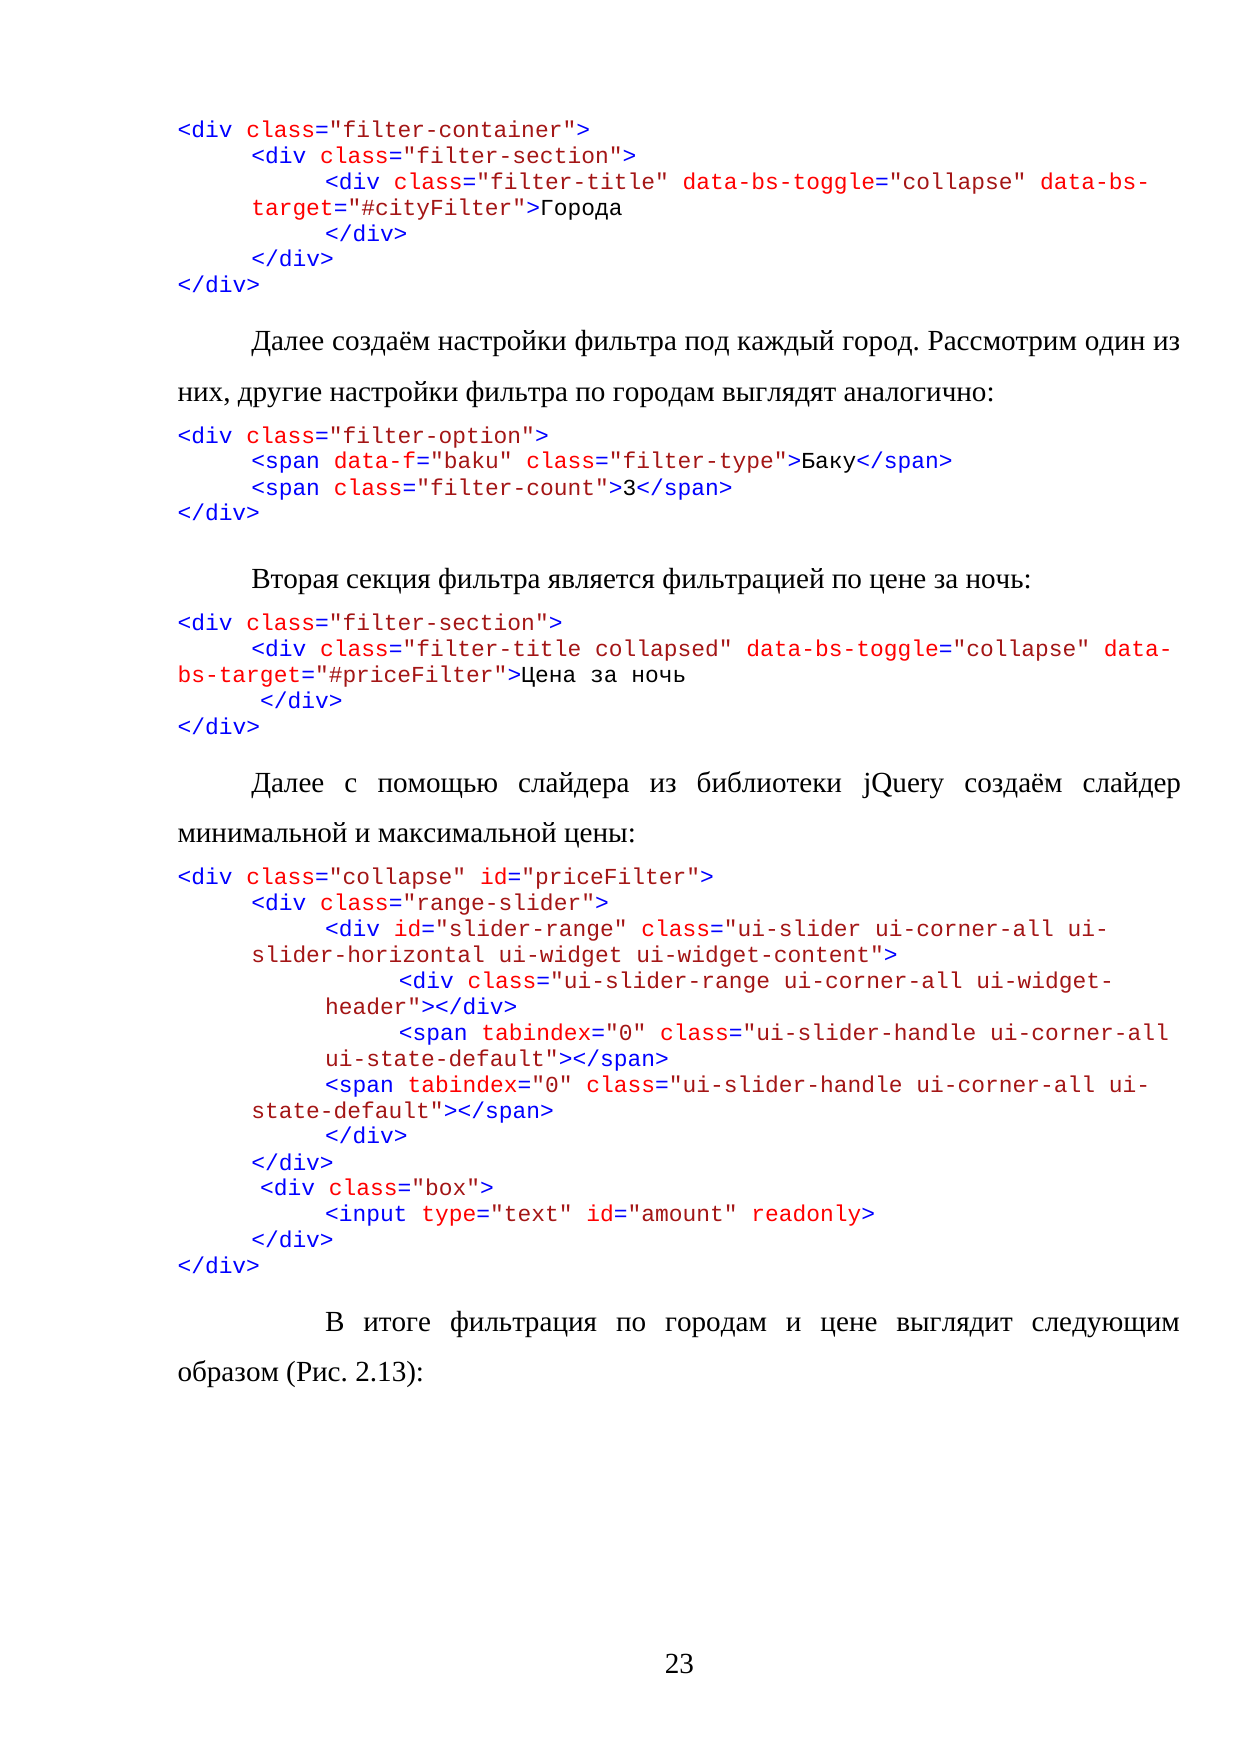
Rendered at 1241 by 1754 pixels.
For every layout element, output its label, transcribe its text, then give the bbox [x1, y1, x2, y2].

text </div> <div class="box"> <input type="text" id="amount" readonly> </div> </div> [177, 1151, 1181, 1281]
text <div class="collapse" id="priceFilter"> [177, 866, 1181, 891]
text </div> [177, 248, 1181, 274]
text <div class="filter-section"> [177, 144, 1181, 170]
text <span tabindex="0" class="ui-slider-handle ui-corner-all ui-state-default"></span> [251, 1073, 1181, 1125]
text <div class="filter-title collapsed" data-bs-toggle="collapse" data-bs-target="#priceFilter">Цена за ночь </div> [177, 637, 1181, 715]
text <div class="ui-slider-range ui-corner-all ui-widget-header"></div> [325, 969, 1181, 1021]
text </div> [251, 222, 1181, 248]
text Далее с помощью слайдера из библиотеки jQuery создаём слайдер минимальной и максимальной цены: [177, 765, 1181, 849]
text <div class="filter-section"> [177, 612, 1181, 637]
text <div class="filter-option"> [177, 424, 1181, 450]
text </div> [177, 715, 1181, 741]
text <span class="filter-count">3</span> </div> [177, 476, 1181, 528]
text <div class="filter-title" data-bs-toggle="collapse" data-bs-target="#cityFilter">Города [251, 170, 1181, 222]
text <div class="range-slider"> [177, 891, 1181, 917]
text Далее создаём настройки фильтра под каждый город. Рассмотрим один из них, другие настройки фильтра по городам выглядят аналогично: [177, 323, 1181, 407]
text <div class="filter-container"> [177, 118, 1181, 144]
text <div id="slider-range" class="ui-slider ui-corner-all ui-slider-horizontal ui-widget ui-widget-content"> [251, 917, 1181, 969]
text Вторая секция фильтра является фильтрацией по цене за ночь: [177, 561, 1181, 595]
text В итоге фильтрация по городам и цене выглядит следующим образом (Рис. 2.13): [177, 1304, 1181, 1388]
text </div> [177, 274, 1181, 300]
text </div> [251, 1125, 1181, 1151]
text <span data-f="baku" class="filter-type">Баку</span> [177, 450, 1181, 476]
text <span tabindex="0" class="ui-slider-handle ui-corner-all ui-state-default"></span> [325, 1021, 1181, 1073]
